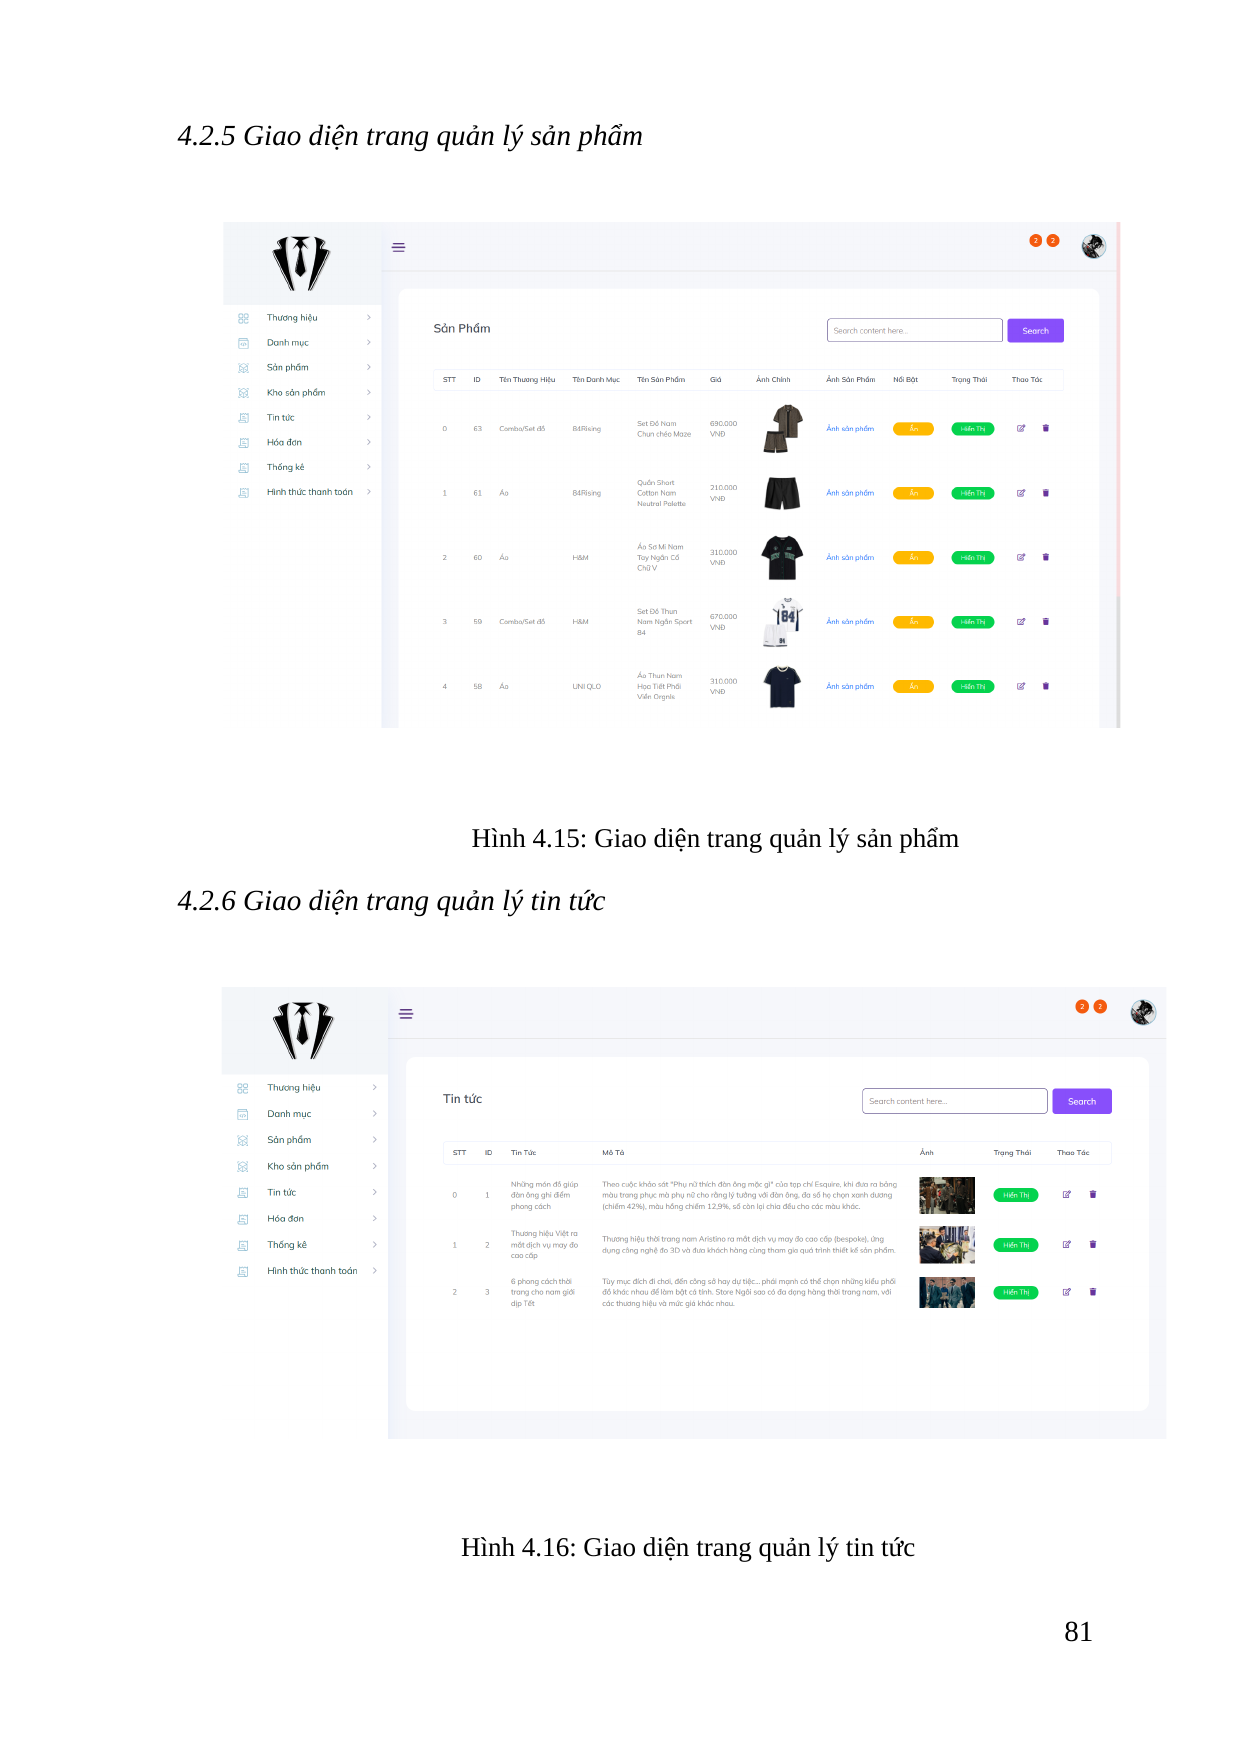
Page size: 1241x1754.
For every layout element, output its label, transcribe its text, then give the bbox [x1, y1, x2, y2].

text Hình 4.15: Giao diện trang quản lý sản phẩm [177, 822, 1122, 853]
text Giao diện trang quản lý tin tức [177, 883, 1122, 916]
text Giao diện trang quản lý sản phẩm [177, 118, 1122, 152]
picture [223, 222, 1121, 728]
picture [221, 987, 1167, 1439]
text Hình 4.16: Giao diện trang quản lý tin tức [177, 1531, 1122, 1562]
